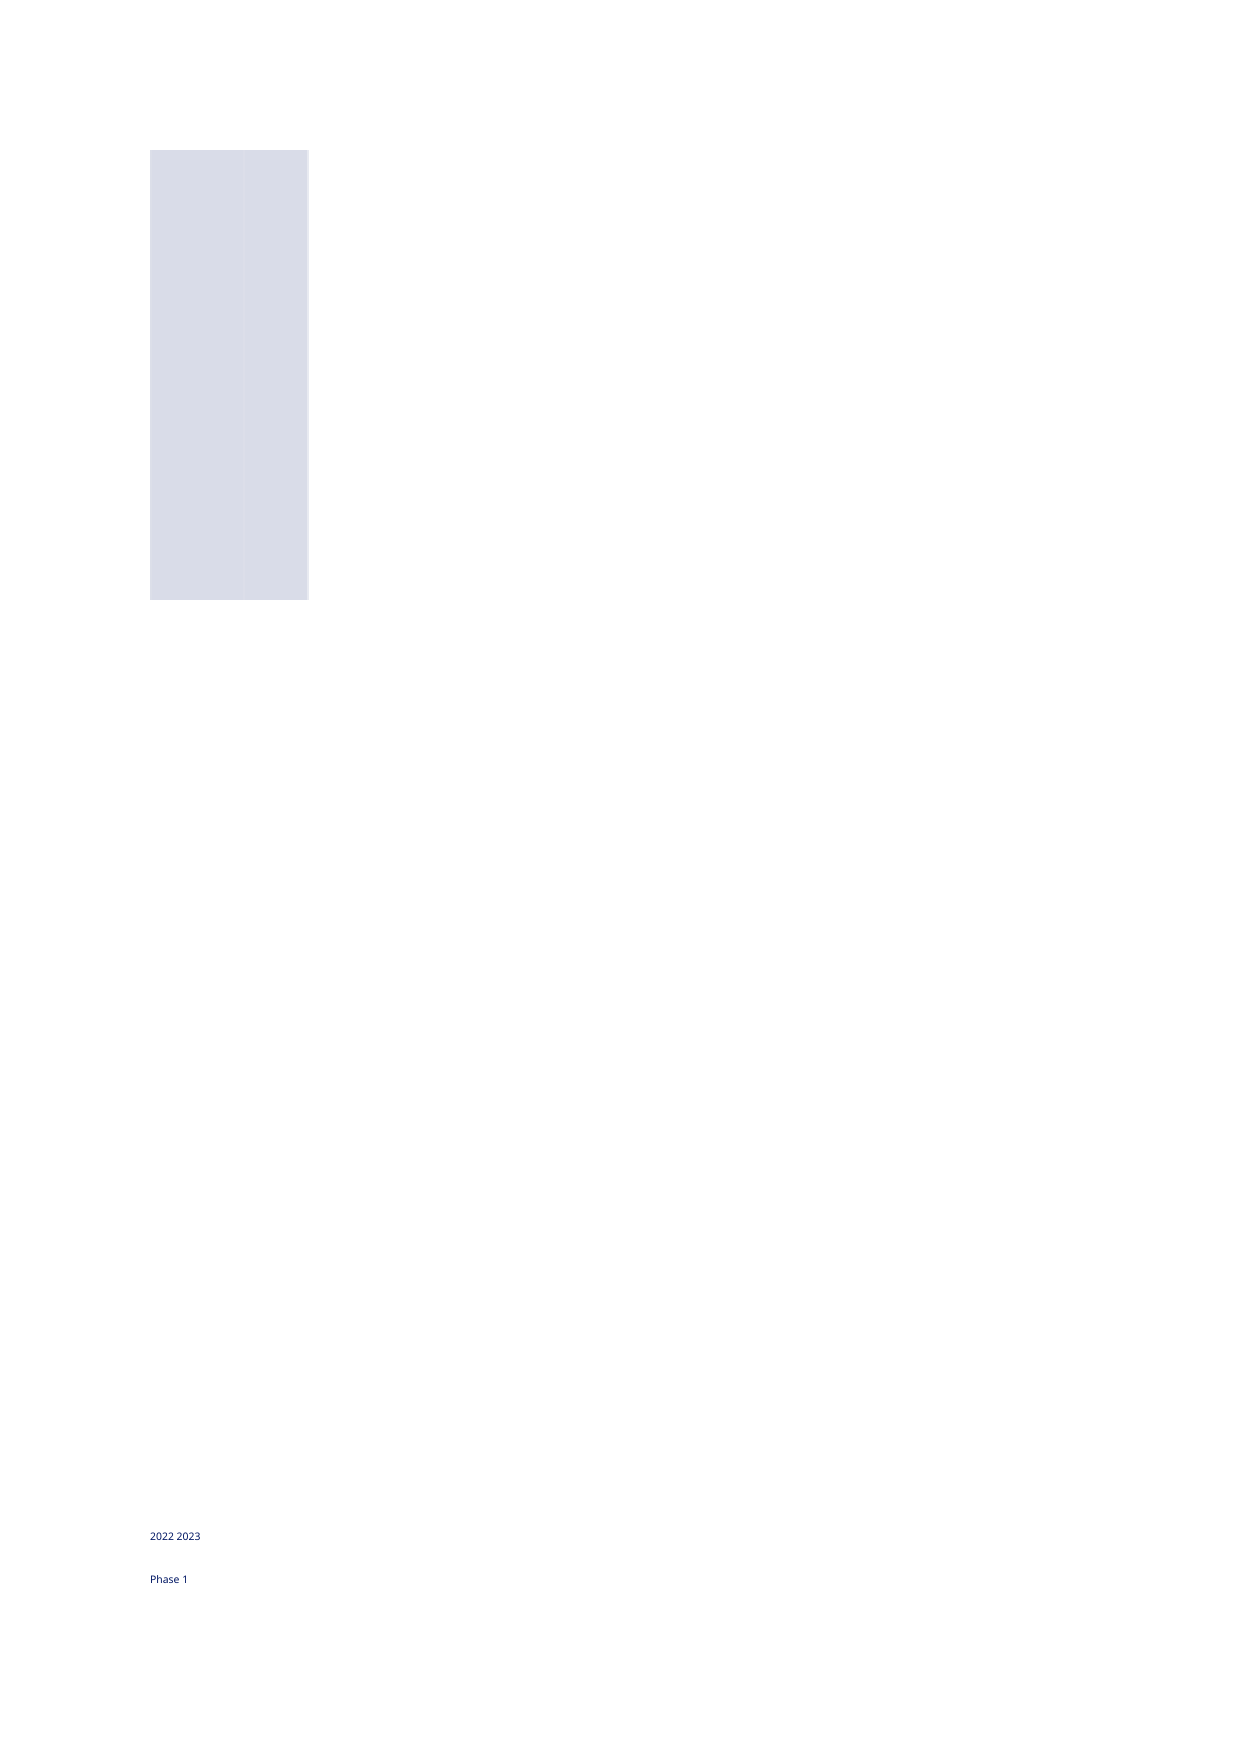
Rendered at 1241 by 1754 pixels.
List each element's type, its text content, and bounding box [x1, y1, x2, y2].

text 2022 2023 [150, 1529, 1090, 1543]
text Phase 1 [150, 1572, 1090, 1587]
picture [150, 150, 905, 1500]
